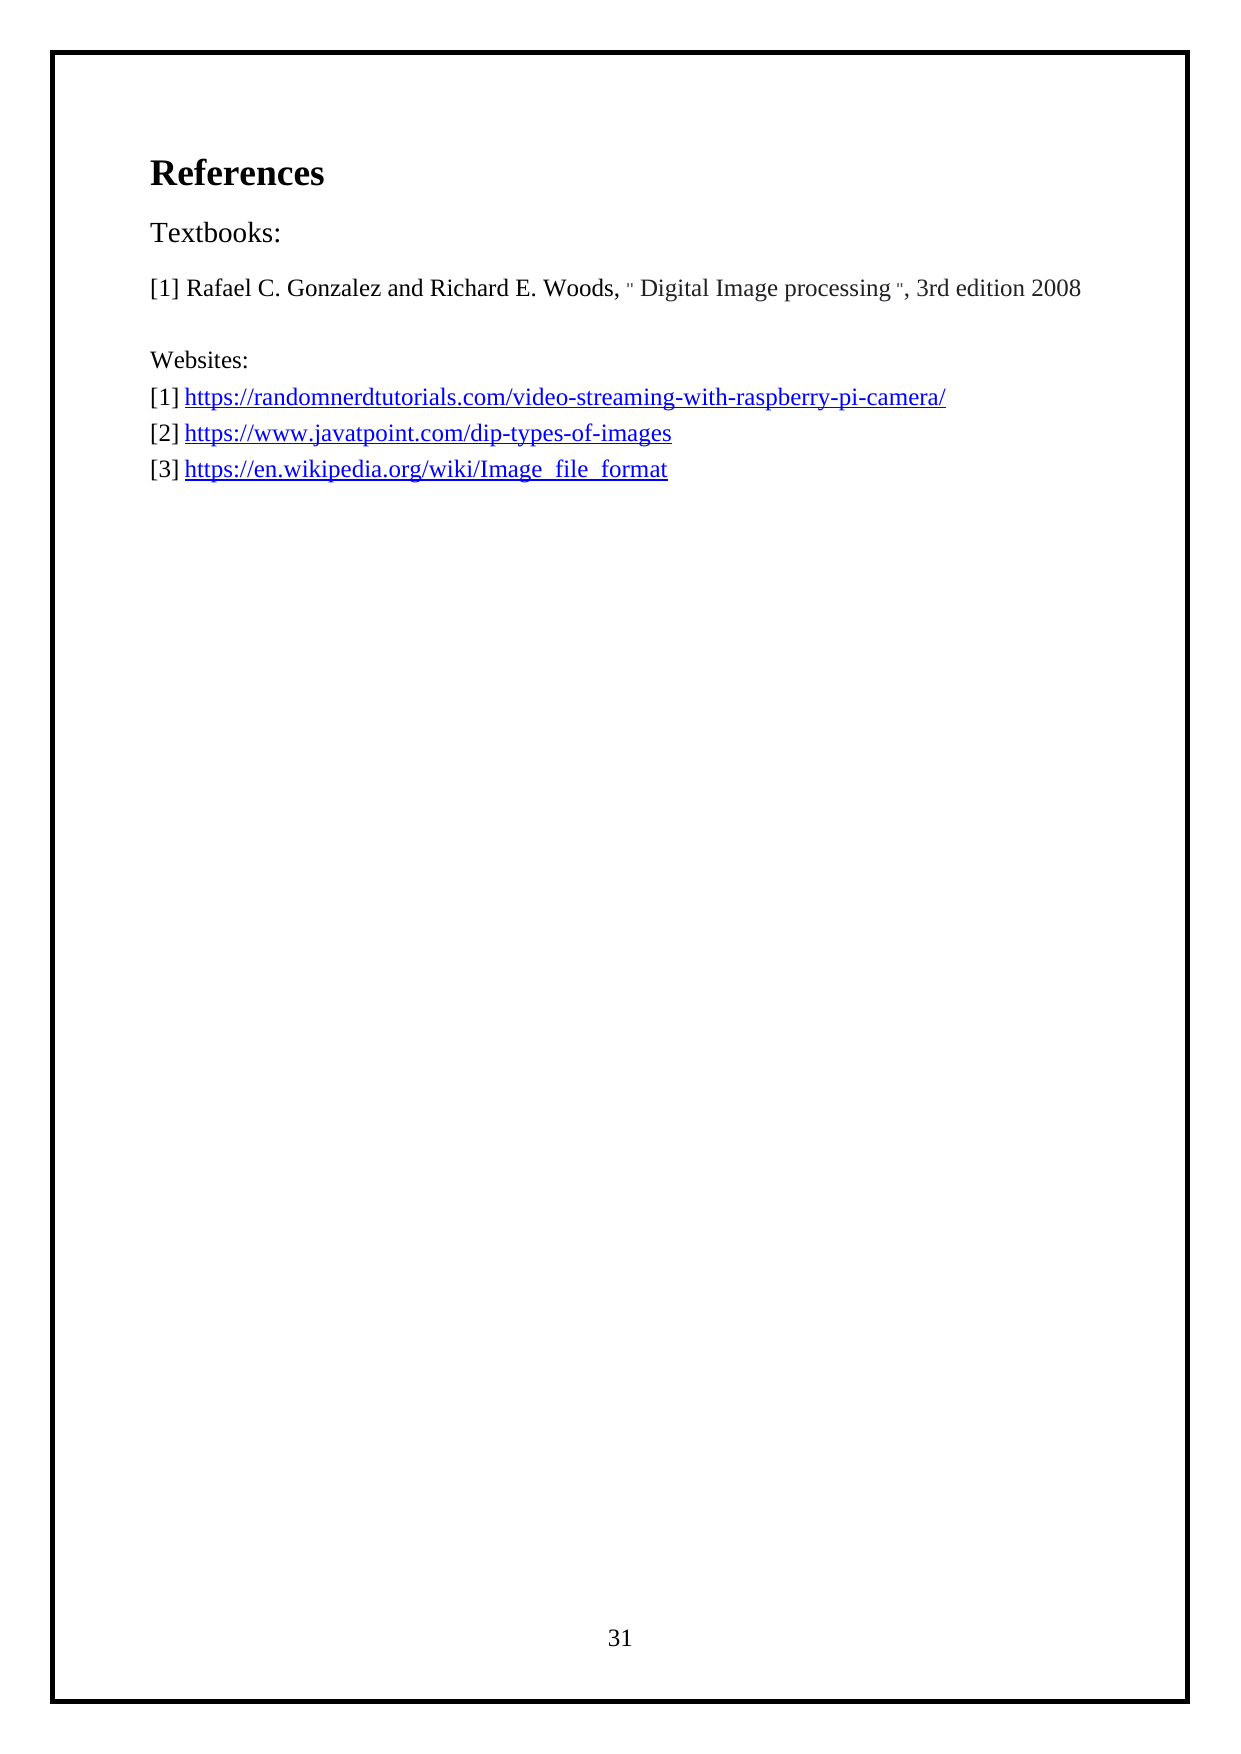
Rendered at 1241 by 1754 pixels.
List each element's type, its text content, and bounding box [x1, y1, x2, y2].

text Websites: [150, 338, 1090, 374]
text Textbooks: [150, 215, 1090, 248]
text [1] Rafael C. Gonzalez and Richard E. Woods, '' Digital Image processing '', 3rd edition 2008 [150, 265, 1090, 301]
text References [150, 150, 1090, 193]
text [2] https://www.javatpoint.com/dip-types-of-images [150, 410, 1090, 447]
text [3] https://en.wikipedia.org/wiki/Image_file_format [150, 447, 1090, 483]
text [1] https://randomnerdtutorials.com/video-streaming-with-raspberry-pi-camera/ [150, 374, 1090, 410]
